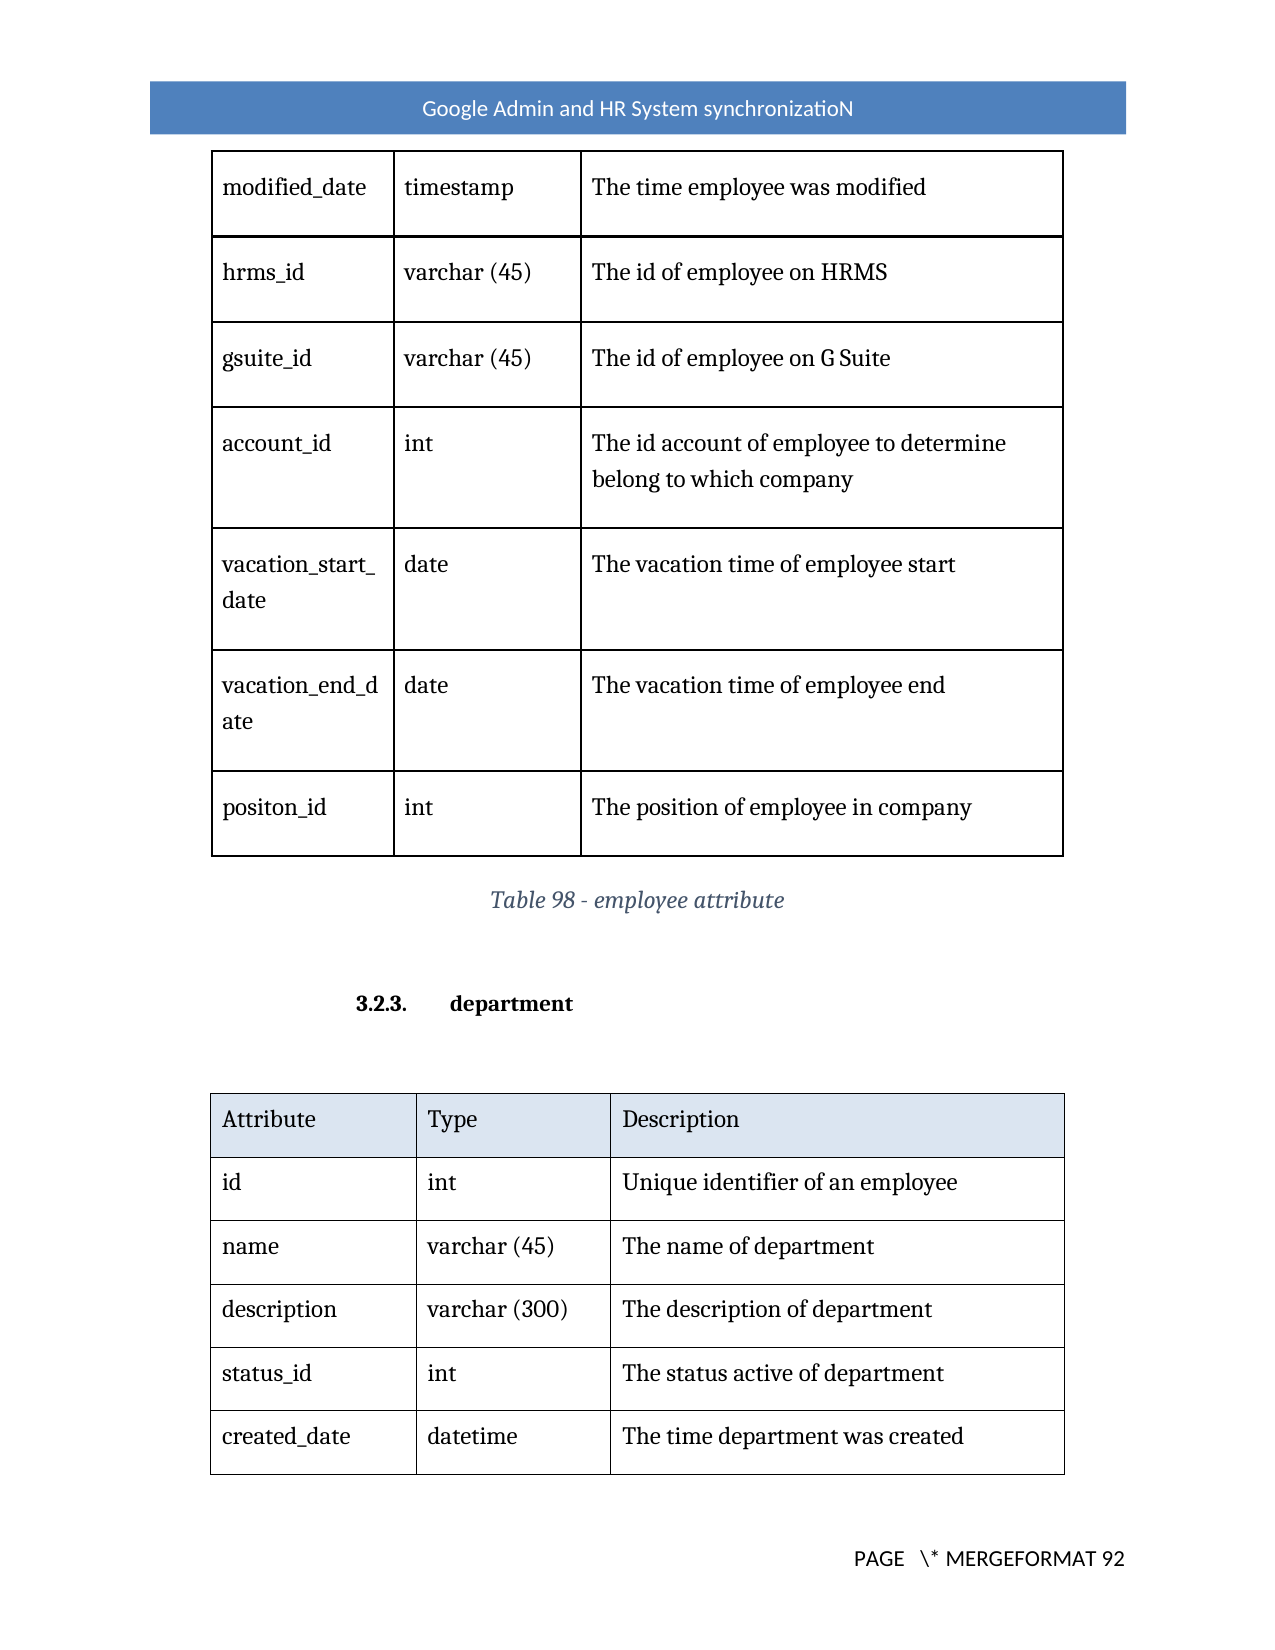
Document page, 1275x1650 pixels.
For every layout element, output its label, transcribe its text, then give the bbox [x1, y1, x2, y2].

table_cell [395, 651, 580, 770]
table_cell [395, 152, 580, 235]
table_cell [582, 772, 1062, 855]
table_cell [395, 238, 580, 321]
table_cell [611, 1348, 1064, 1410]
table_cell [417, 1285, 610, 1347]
subtitle department [356, 991, 1125, 1017]
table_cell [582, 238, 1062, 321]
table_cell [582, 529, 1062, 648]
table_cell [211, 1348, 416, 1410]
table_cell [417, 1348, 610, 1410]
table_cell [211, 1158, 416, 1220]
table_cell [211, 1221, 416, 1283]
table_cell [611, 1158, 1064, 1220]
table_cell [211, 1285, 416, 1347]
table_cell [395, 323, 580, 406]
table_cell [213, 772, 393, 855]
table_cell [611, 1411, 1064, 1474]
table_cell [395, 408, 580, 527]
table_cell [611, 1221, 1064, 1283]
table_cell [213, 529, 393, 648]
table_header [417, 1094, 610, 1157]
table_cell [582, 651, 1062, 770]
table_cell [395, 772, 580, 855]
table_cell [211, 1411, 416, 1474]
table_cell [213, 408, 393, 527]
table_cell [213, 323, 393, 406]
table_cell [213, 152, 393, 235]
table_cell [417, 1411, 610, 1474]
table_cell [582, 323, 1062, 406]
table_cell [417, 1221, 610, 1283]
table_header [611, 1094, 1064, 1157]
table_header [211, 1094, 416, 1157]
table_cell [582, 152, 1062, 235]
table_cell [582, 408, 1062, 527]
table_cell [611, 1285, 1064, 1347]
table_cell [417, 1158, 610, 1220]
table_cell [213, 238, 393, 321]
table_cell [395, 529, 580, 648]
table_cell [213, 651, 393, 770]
